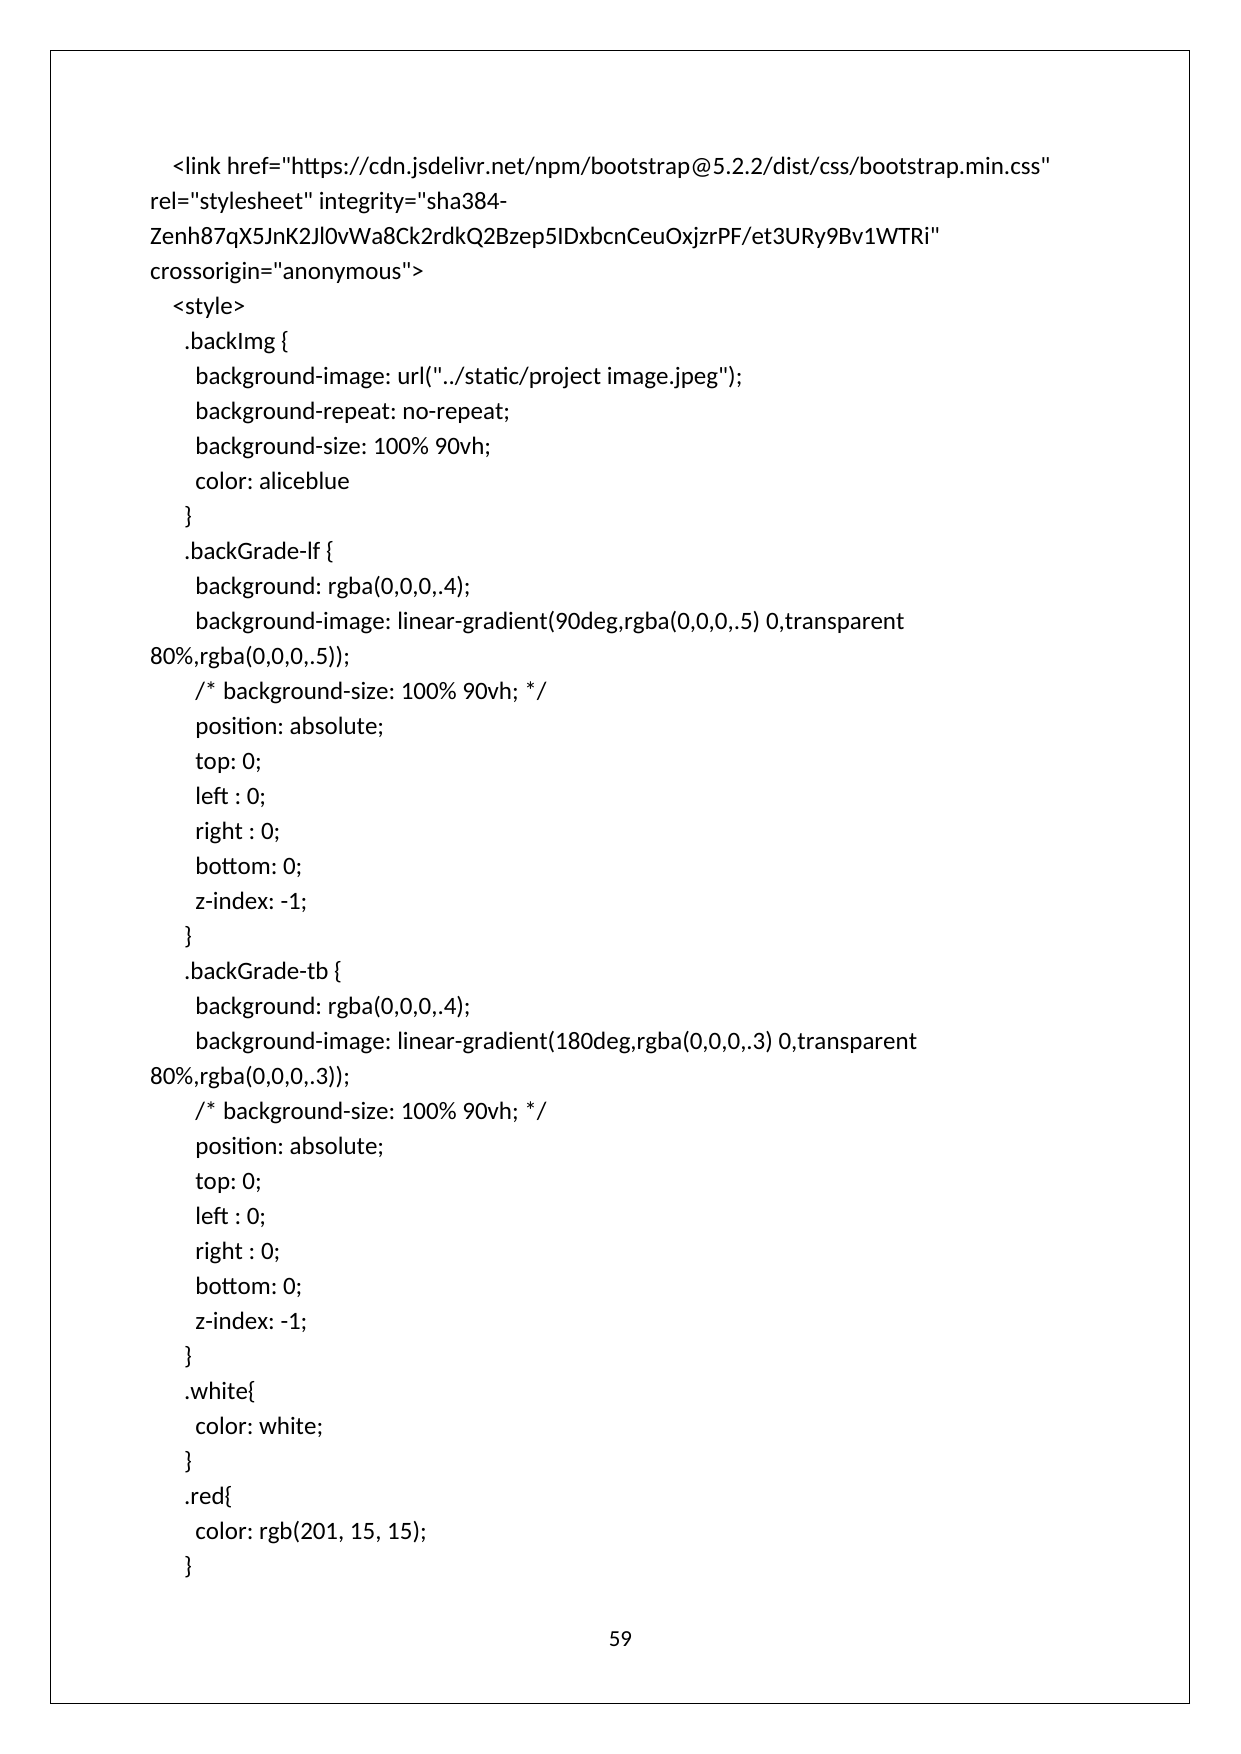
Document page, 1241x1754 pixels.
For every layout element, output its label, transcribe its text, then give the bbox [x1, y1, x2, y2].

text .backImg { [150, 325, 1090, 356]
text z-index: -1; [150, 885, 1090, 916]
text .backGrade-tb { [150, 955, 1090, 986]
text background: rgba(0,0,0,.4); [150, 570, 1090, 601]
text .red{ [150, 1480, 1090, 1511]
text background-image: linear-gradient(90deg,rgba(0,0,0,.5) 0,transparent 80%,rgba(0,0,0,.5)); [150, 605, 1090, 671]
text .white{ [150, 1375, 1090, 1406]
text background: rgba(0,0,0,.4); [150, 990, 1090, 1021]
text /* background-size: 100% 90vh; */ [150, 1095, 1090, 1126]
text bottom: 0; [150, 850, 1090, 881]
text position: absolute; [150, 710, 1090, 741]
text <style> [150, 290, 1090, 321]
text } [150, 920, 1090, 951]
text } [150, 1550, 1090, 1581]
text } [150, 500, 1090, 531]
text left : 0; [150, 1200, 1090, 1231]
text background-size: 100% 90vh; [150, 430, 1090, 461]
text left : 0; [150, 780, 1090, 811]
text .backGrade-lf { [150, 535, 1090, 566]
text } [150, 1340, 1090, 1371]
text background-image: url("../static/project image.jpeg"); [150, 360, 1090, 391]
text bottom: 0; [150, 1270, 1090, 1301]
text } [150, 1445, 1090, 1476]
text right : 0; [150, 815, 1090, 846]
text color: rgb(201, 15, 15); [150, 1515, 1090, 1546]
text top: 0; [150, 1165, 1090, 1196]
text z-index: -1; [150, 1305, 1090, 1336]
text top: 0; [150, 745, 1090, 776]
text <link href="https://cdn.jsdelivr.net/npm/bootstrap@5.2.2/dist/css/bootstrap.min.css" rel="stylesheet" integrity="sha384-Zenh87qX5JnK2Jl0vWa8Ck2rdkQ2Bzep5IDxbcnCeuOxjzrPF/et3URy9Bv1WTRi" crossorigin="anonymous"> [150, 150, 1090, 286]
text position: absolute; [150, 1130, 1090, 1161]
text background-image: linear-gradient(180deg,rgba(0,0,0,.3) 0,transparent 80%,rgba(0,0,0,.3)); [150, 1025, 1090, 1091]
text background-repeat: no-repeat; [150, 395, 1090, 426]
text right : 0; [150, 1235, 1090, 1266]
text color: aliceblue [150, 465, 1090, 496]
text /* background-size: 100% 90vh; */ [150, 675, 1090, 706]
text color: white; [150, 1410, 1090, 1441]
